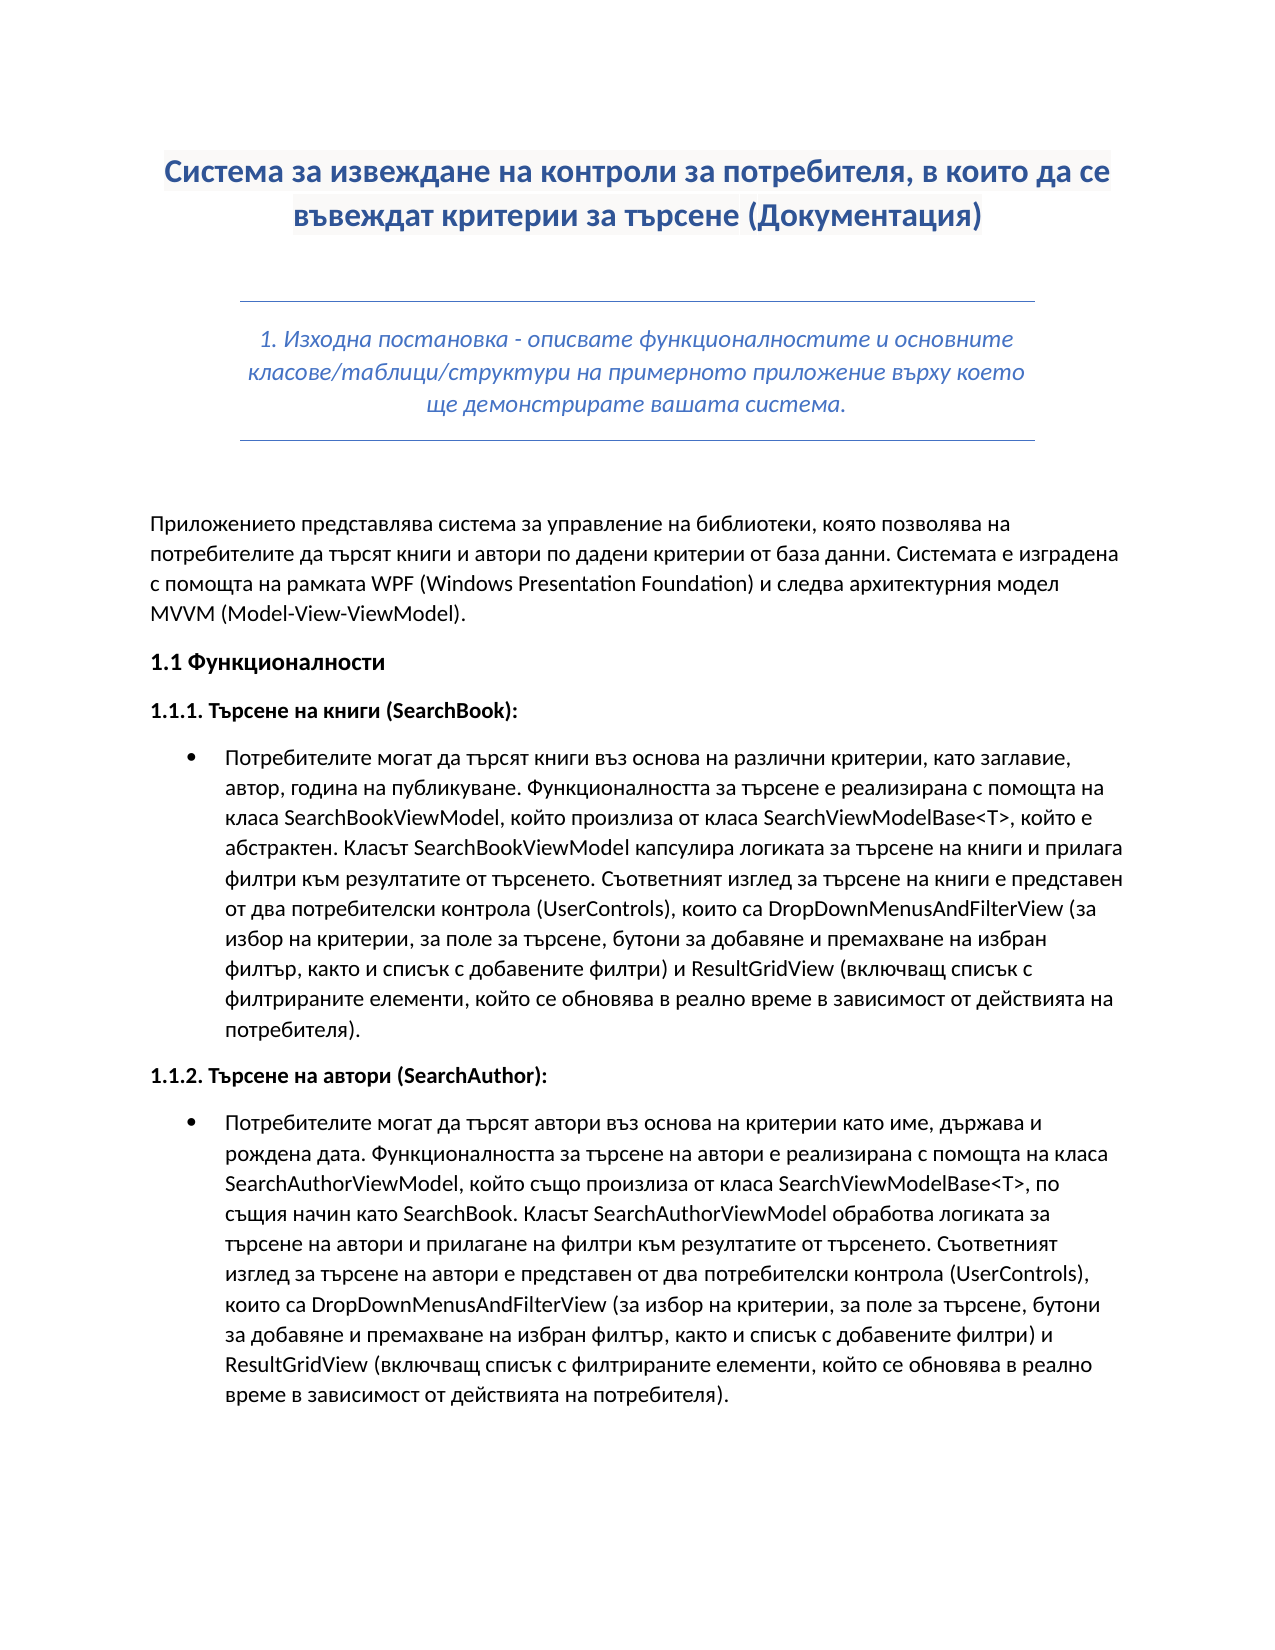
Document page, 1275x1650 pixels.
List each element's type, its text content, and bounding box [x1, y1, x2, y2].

text Приложението представлява система за управление на библиотеки, която позволява на потребителите да търсят книги и автори по дадени критерии от база данни. Системата е изградена с помощта на рамката WPF (Windows Presentation Foundation) и следва архитектурния модел MVVM (Model-View-ViewModel). [150, 509, 1125, 627]
text 1. Изходна постановка - описвате функционалностите и основните класове/таблици/структури на примерното приложение върху което ще демонстрирате вашата система. [240, 302, 1035, 440]
text 1.1 Функционалности [150, 646, 1125, 677]
text 1.1.1. Търсене на книги (SearchBook): [150, 696, 1125, 724]
text 1.1.2. Търсене на автори (SearchAuthor): [150, 1062, 1125, 1089]
list Потребителите могат да търсят книги въз основа на различни критерии, като заглавие, автор, година на публикуване. Функционалността за търсене е реализирана с помощта на класа SearchBookViewModel, който произлиза от класа SearchViewModelBase<T>, който е абстрактен. Класът SearchBookViewModel капсулира логиката за търсене на книги и прилага филтри към резултатите от търсенето. Съответният изглед за търсене на книги е представен от два потребителски контрола (UserControls), които са DropDownMenusAndFilterView (за избор на критерии, за поле за търсене, бутони за добавяне и премахване на избран филтър, както и списък с добавените филтри) и ResultGridView (включващ списък с филтрираните елементи, който се обновява в реално време в зависимост от действията на потребителя). [187, 743, 1125, 1043]
subtitle Система за извеждане на контроли за потребителя, в които да се въвеждат критерии за търсене (Документация) [150, 150, 1125, 235]
list Потребителите могат да търсят автори въз основа на критерии като име, държава и рождена дата. Функционалността за търсене на автори е реализирана с помощта на класа SearchAuthorViewModel, който също произлиза от класа SearchViewModelBase<T>, по същия начин като SearchBook. Класът SearchAuthorViewModel обработва логиката за търсене на автори и прилагане на филтри към резултатите от търсенето. Съответният изглед за търсене на автори е представен от два потребителски контрола (UserControls), които са DropDownMenusAndFilterView (за избор на критерии, за поле за търсене, бутони за добавяне и премахване на избран филтър, както и списък с добавените филтри) и ResultGridView (включващ списък с филтрираните елементи, който се обновява в реално време в зависимост от действията на потребителя). [187, 1108, 1125, 1408]
